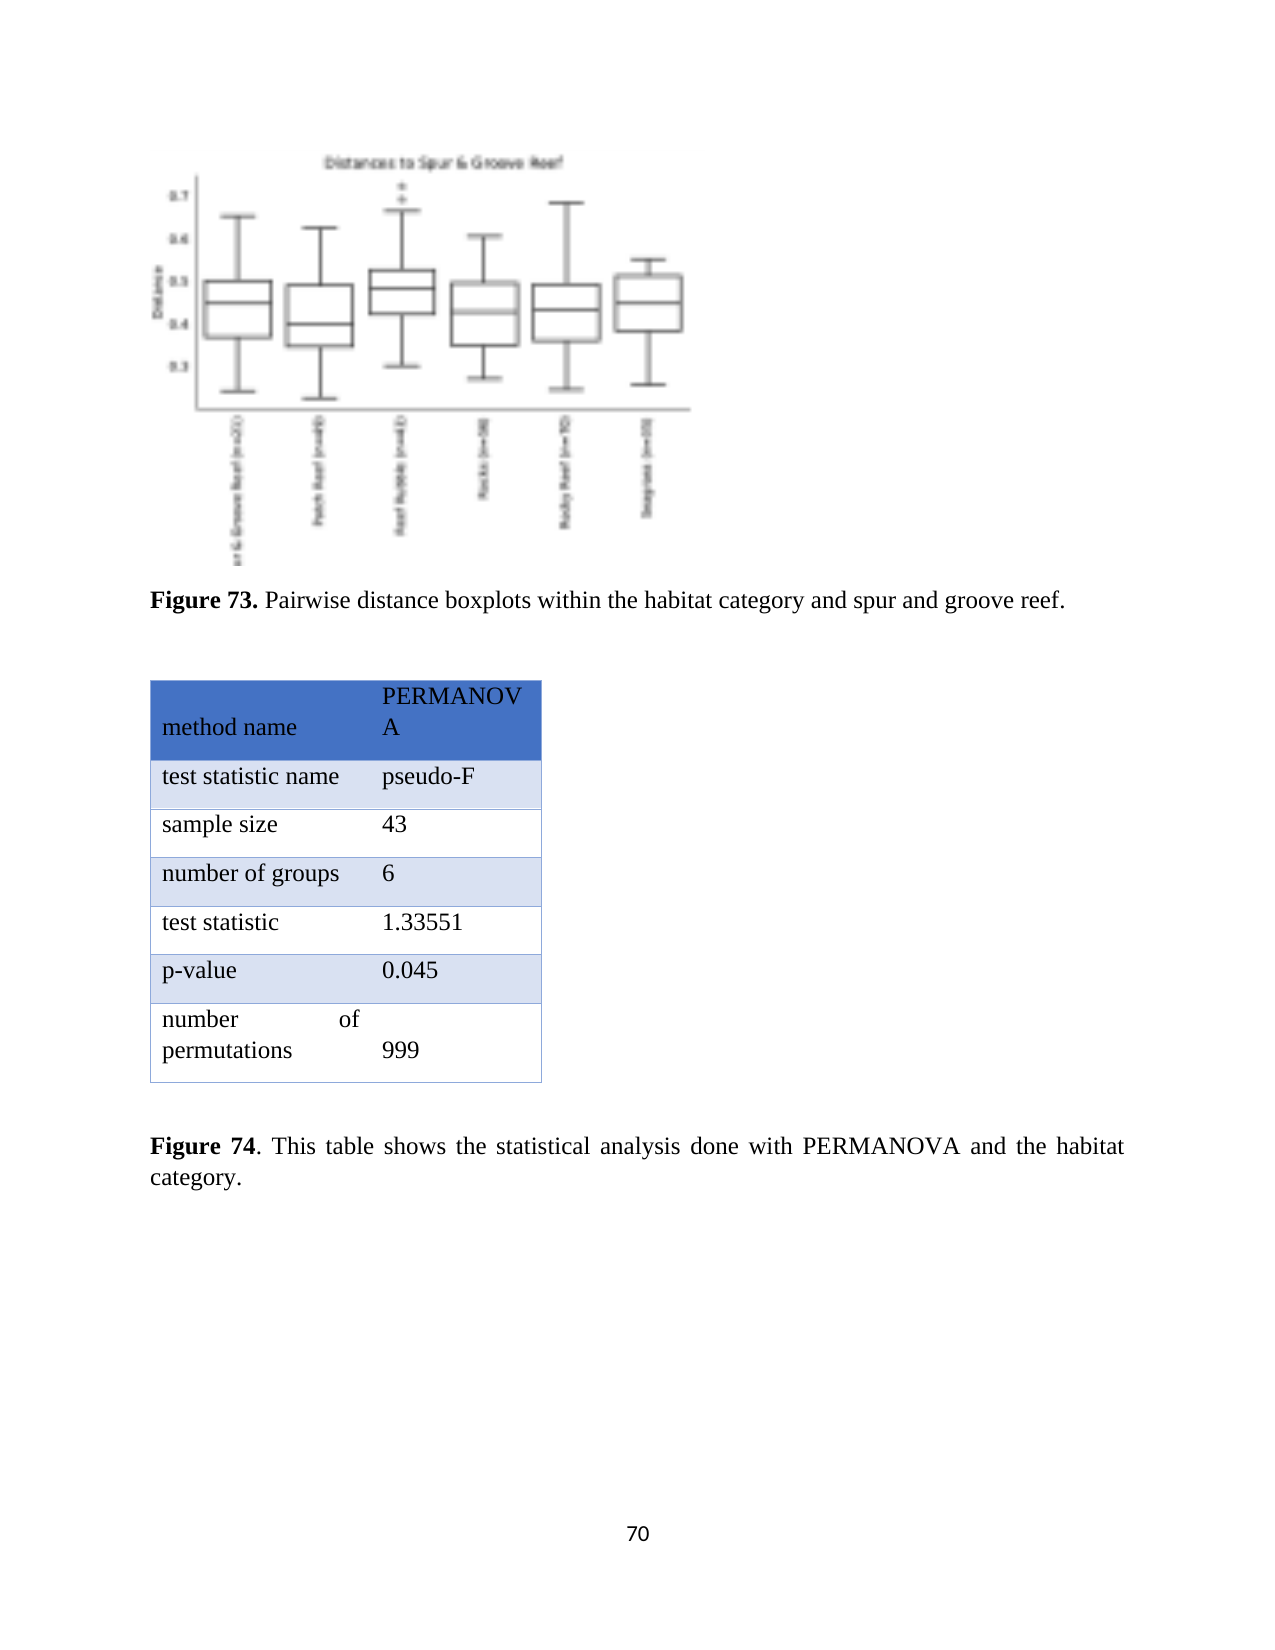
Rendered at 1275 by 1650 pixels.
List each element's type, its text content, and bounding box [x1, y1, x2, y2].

table_cell test statistic name [151, 761, 371, 808]
table_cell 999 [371, 1004, 541, 1082]
text Figure 74. This table shows the statistical analysis done with PERMANOVA and the habitat category. [150, 1131, 1125, 1191]
table_cell number of permutations [151, 1004, 371, 1082]
table_cell number of groups [151, 858, 371, 906]
table_cell 0.045 [371, 955, 541, 1003]
table_cell 43 [371, 810, 541, 857]
table_cell pseudo-F [371, 761, 541, 808]
text Figure 73. Pairwise distance boxplots within the habitat category and spur and groove reef. [150, 585, 1125, 614]
table_cell sample size [151, 810, 371, 857]
table_cell test statistic [151, 907, 371, 954]
table_cell 6 [371, 858, 541, 906]
table_cell 1.33551 [371, 907, 541, 954]
table_header PERMANOVA [371, 681, 541, 760]
table_cell p-value [151, 955, 371, 1003]
table_header method name [151, 681, 371, 760]
